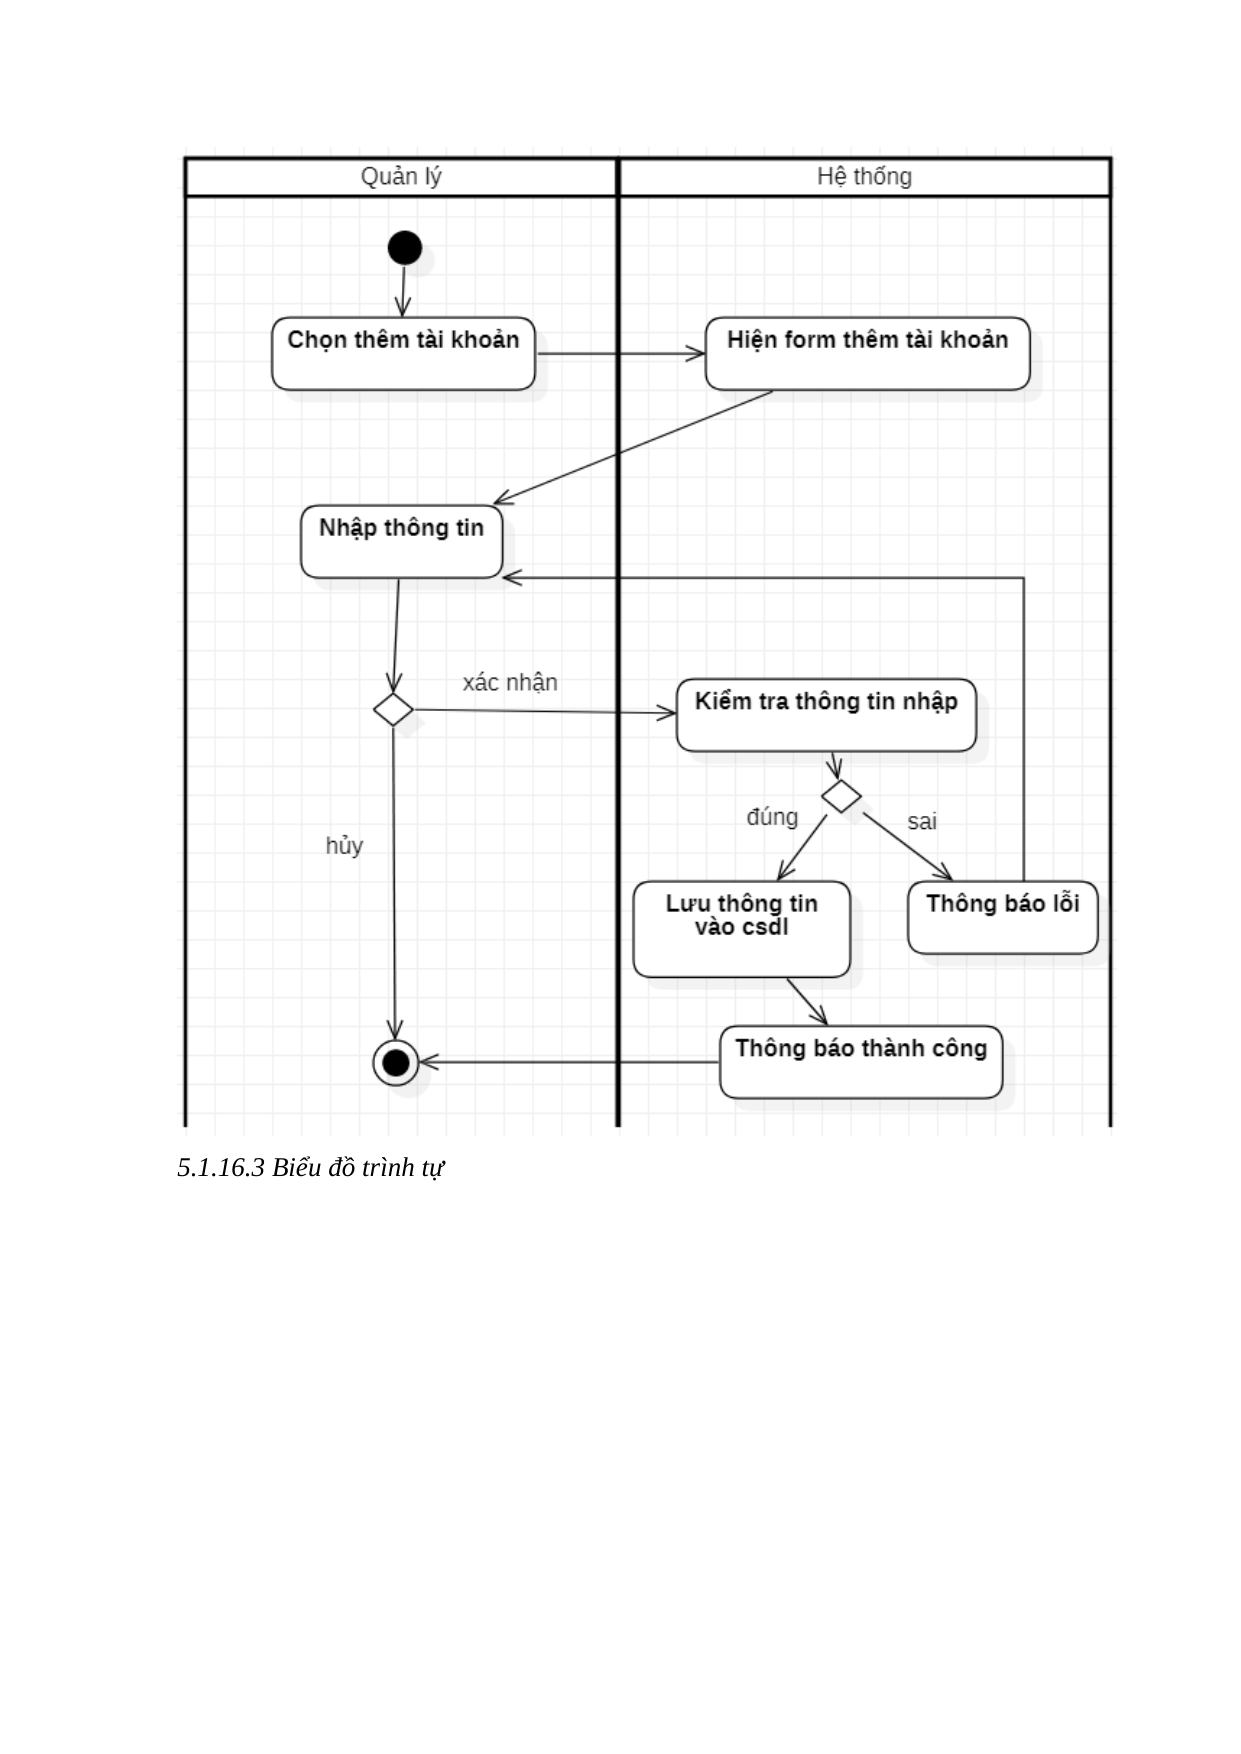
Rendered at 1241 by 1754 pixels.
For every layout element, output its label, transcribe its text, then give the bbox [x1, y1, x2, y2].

text 5.1.16.3 Biểu đồ trình tự [177, 1151, 1122, 1183]
picture [177, 147, 1118, 1136]
